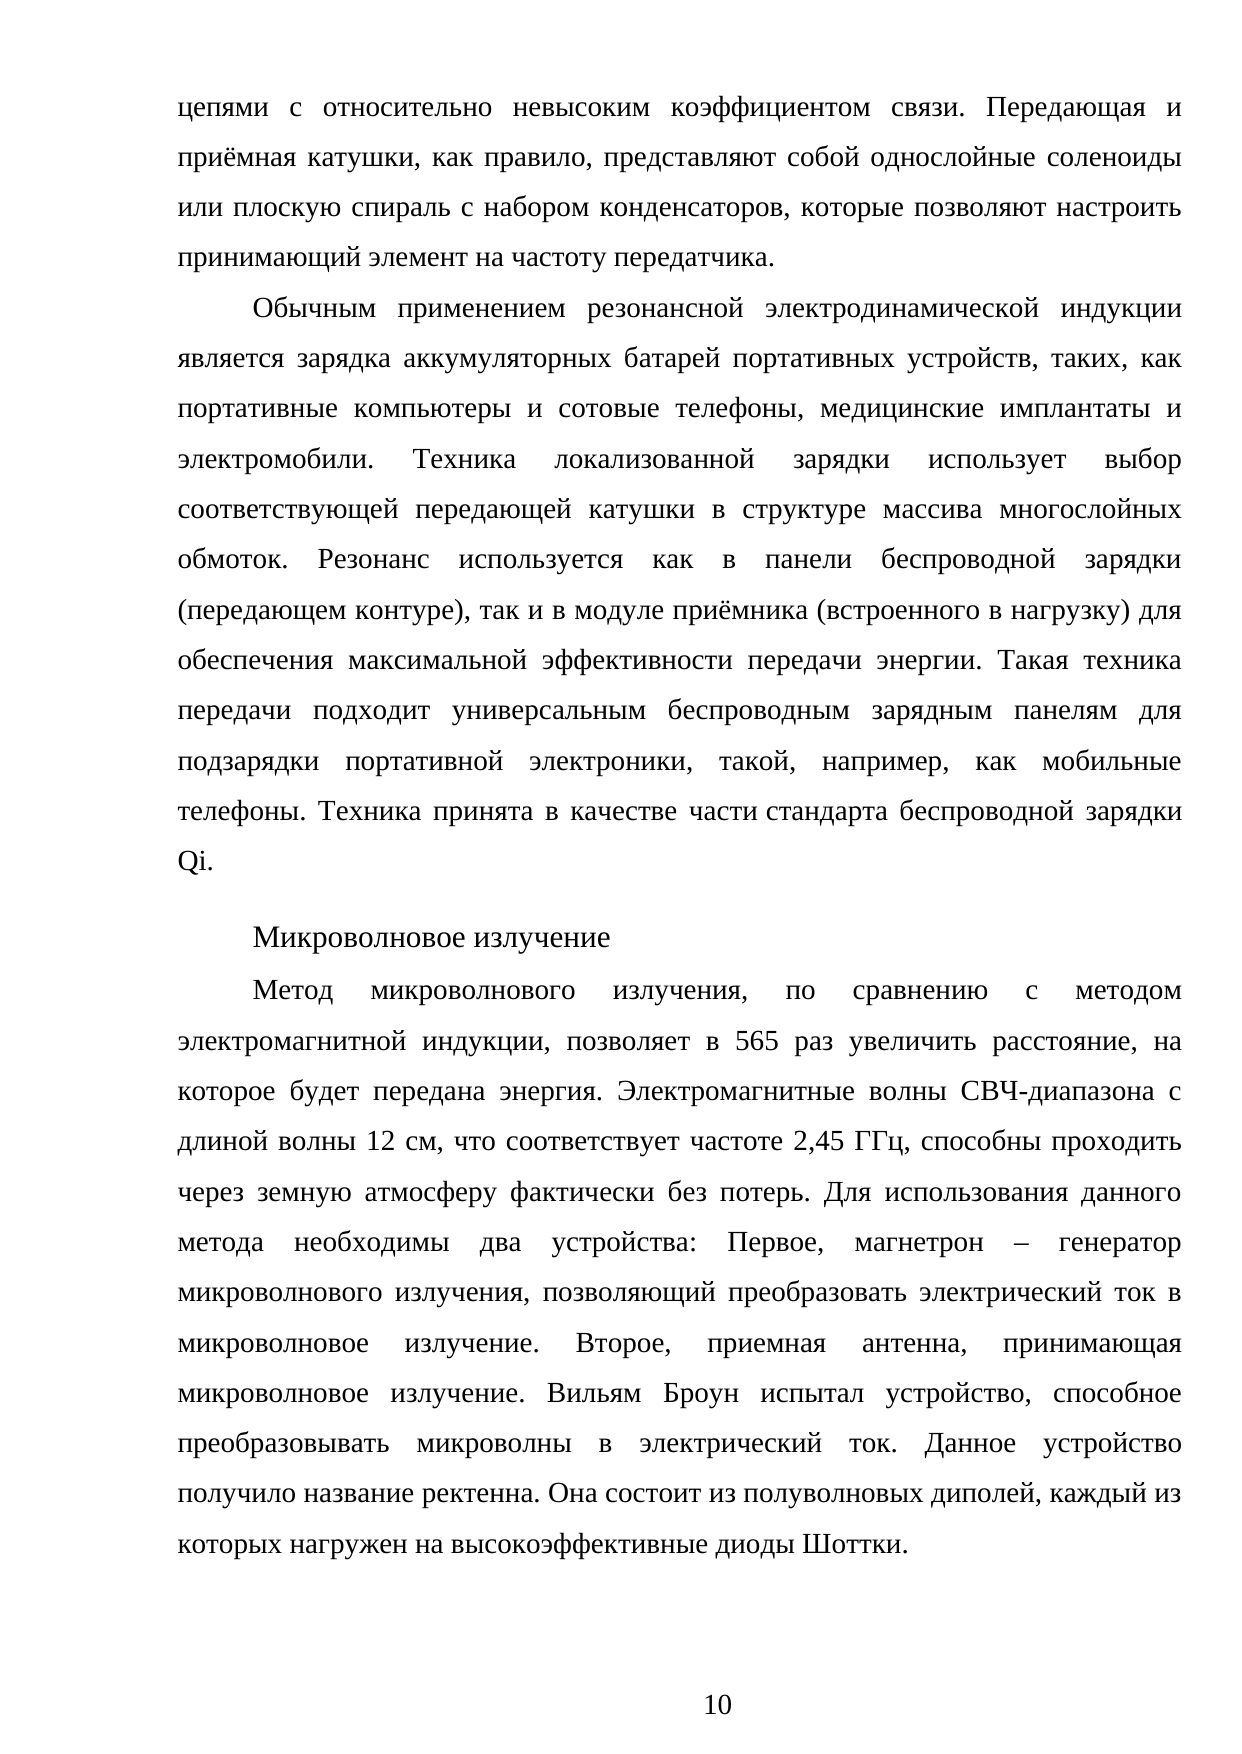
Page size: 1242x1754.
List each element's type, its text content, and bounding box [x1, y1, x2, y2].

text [177, 89, 1183, 273]
text Метод микроволнового излучения, по сравнению с методом электромагнитной индукции, позволяет в 565 раз увеличить расстояние, на которое будет передана энергия. Электромагнитные волны СВЧ-диапазона с длиной волны 12 см, что соответствует частоте 2,45 ГГц, способны проходить через земную атмосферу фактически без потерь. Для использования данного метода необходимы два устройства: Первое, магнетрон – генератор микроволнового излучения, позволяющий преобразовать электрический ток в микроволновое излучение. Второе, приемная антенна, принимающая микроволновое излучение. Вильям Броун испытал устройство, способное преобразовывать микроволны в электрический ток. Данное устройство получило название ректенна. Она состоит из полуволновых диполей, каждый из которых нагружен на высокоэффективные диоды Шоттки. [177, 972, 1183, 1559]
subtitle Микроволновое излучение [177, 919, 1183, 954]
text Обычным применением резонансной электродинамической индукции является зарядка аккумуляторных батарей портативных устройств, таких, как портативные компьютеры и сотовые телефоны, медицинские имплантаты и электромобили. Техника локализованной зарядки использует выбор соответствующей передающей катушки в структуре массива многослойных обмоток. Резонанс используется как в панели беспроводной зарядки (передающем контуре), так и в модуле приёмника (встроенного в нагрузку) для обеспечения максимальной эффективности передачи энергии. Такая техника передачи подходит универсальным беспроводным зарядным панелям для подзарядки портативной электроники, такой, например, как мобильные телефоны. Техника принята в качестве части стандарта беспроводной зарядки Qi. [177, 290, 1183, 877]
